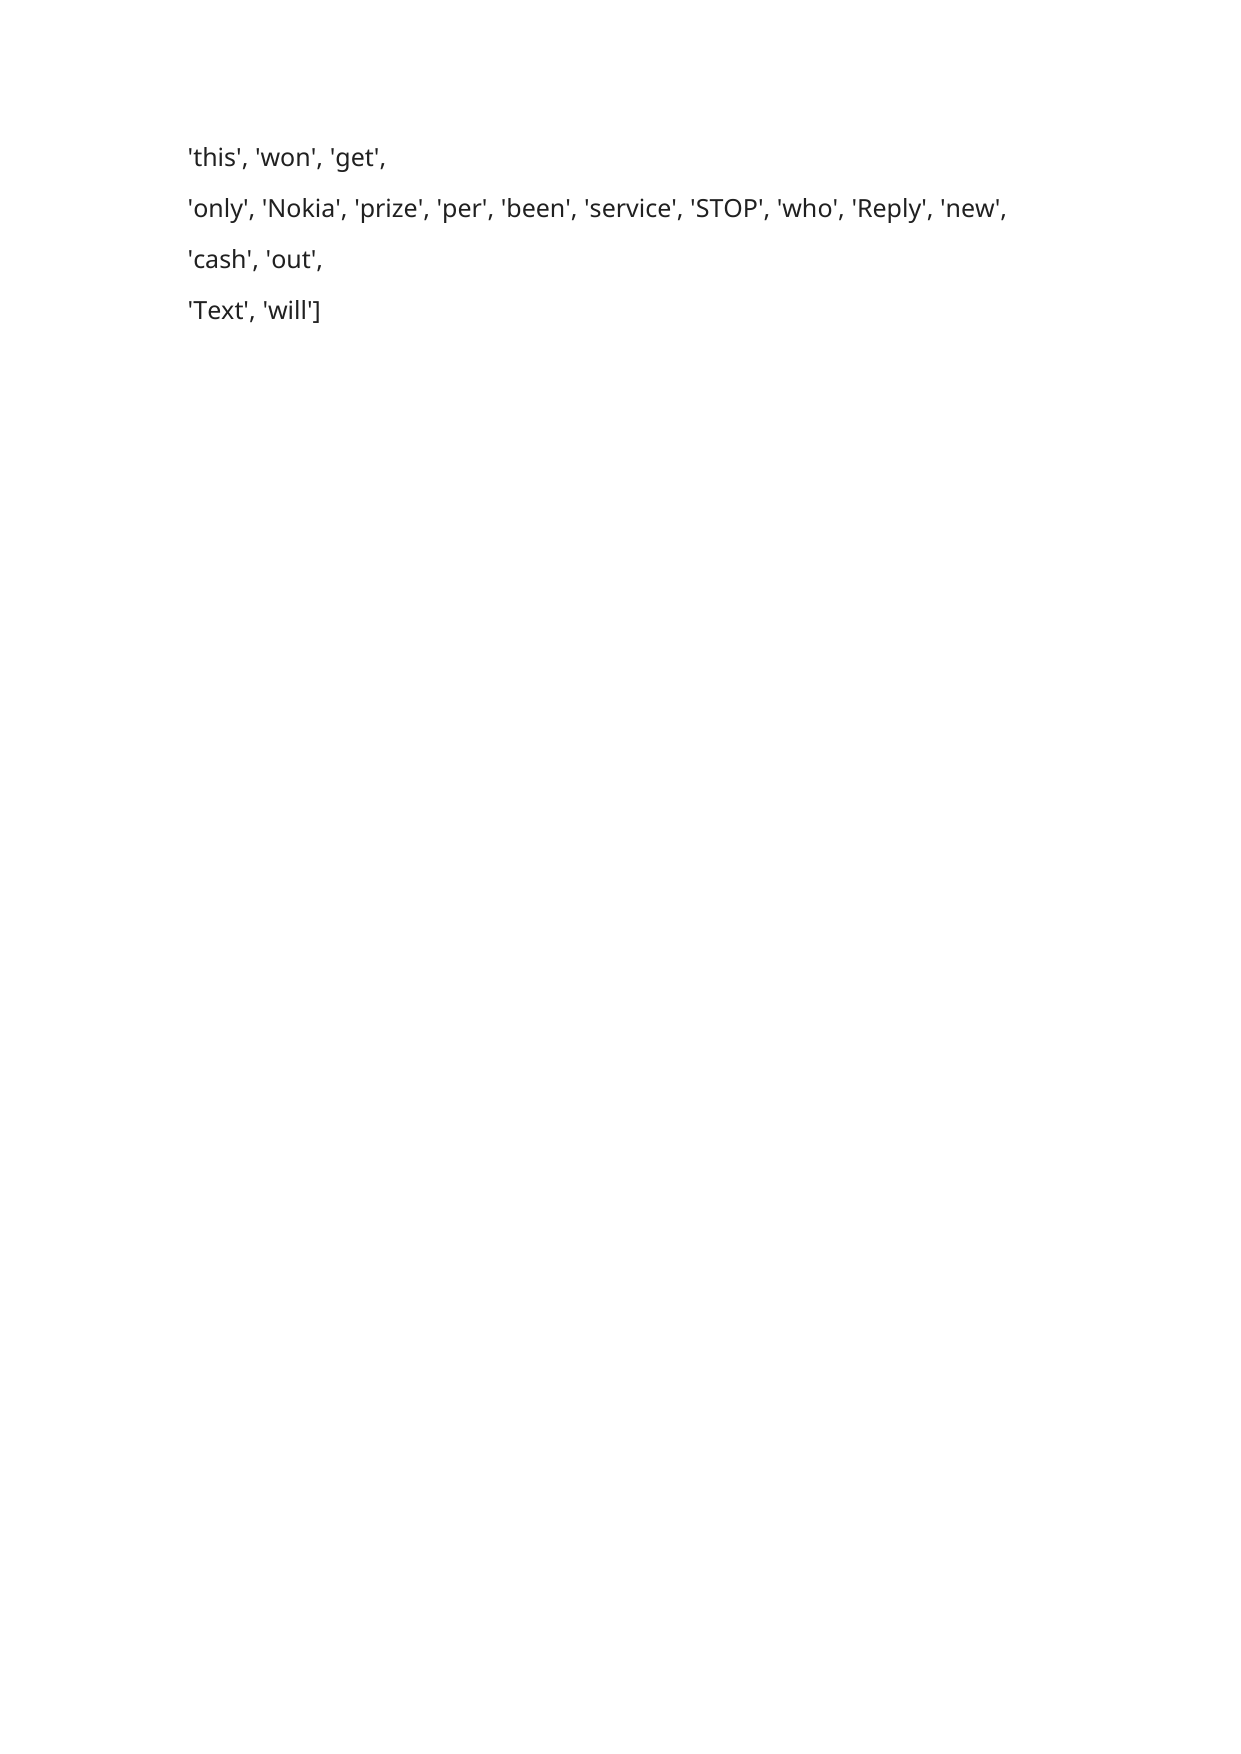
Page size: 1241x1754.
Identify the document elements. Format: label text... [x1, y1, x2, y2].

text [187, 139, 1090, 174]
text 'only', 'Nokia', 'prize', 'per', 'been', 'service', 'STOP', 'who', 'Reply', 'new', 'cash', 'out', [187, 191, 1051, 276]
text 'Text', 'will'] [187, 293, 1090, 327]
